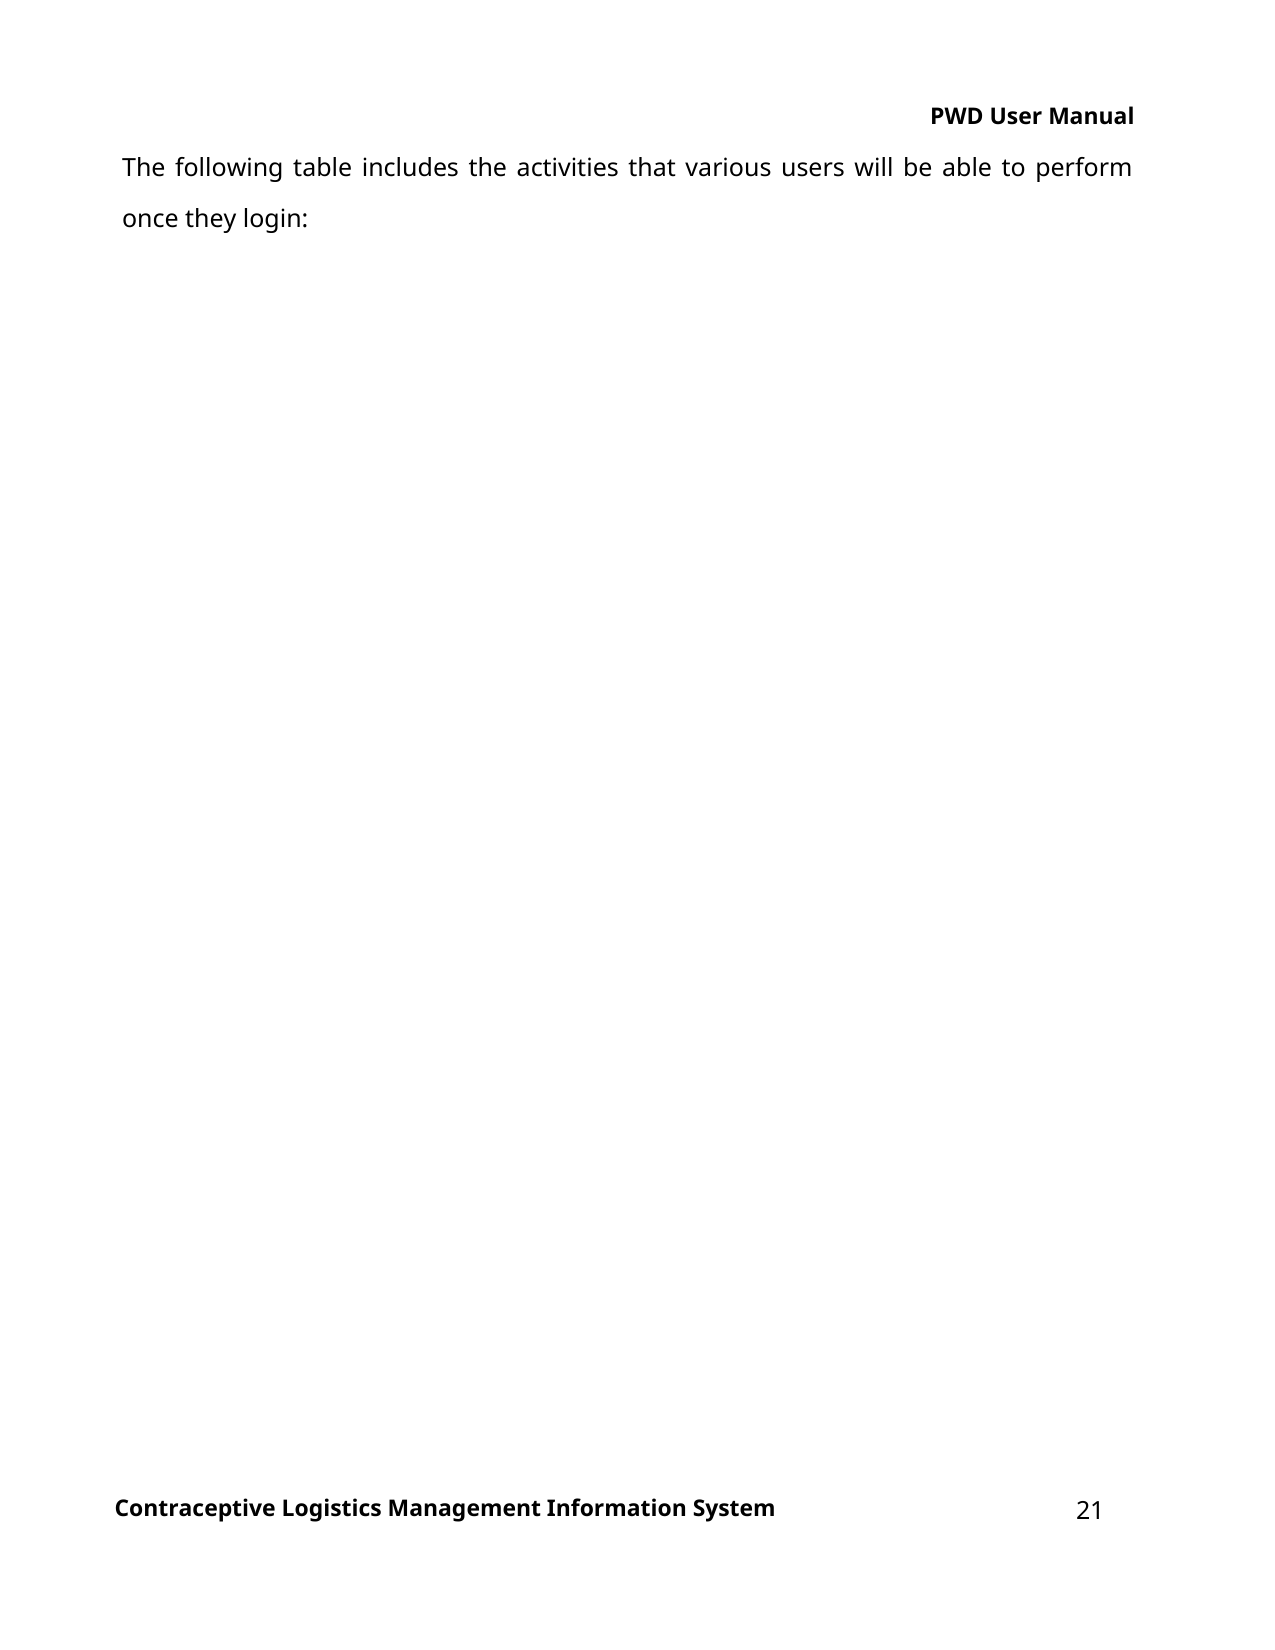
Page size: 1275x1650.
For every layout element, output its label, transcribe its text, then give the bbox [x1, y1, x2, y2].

text The following table includes the activities that various users will be able to perform once they login: [122, 150, 1134, 235]
